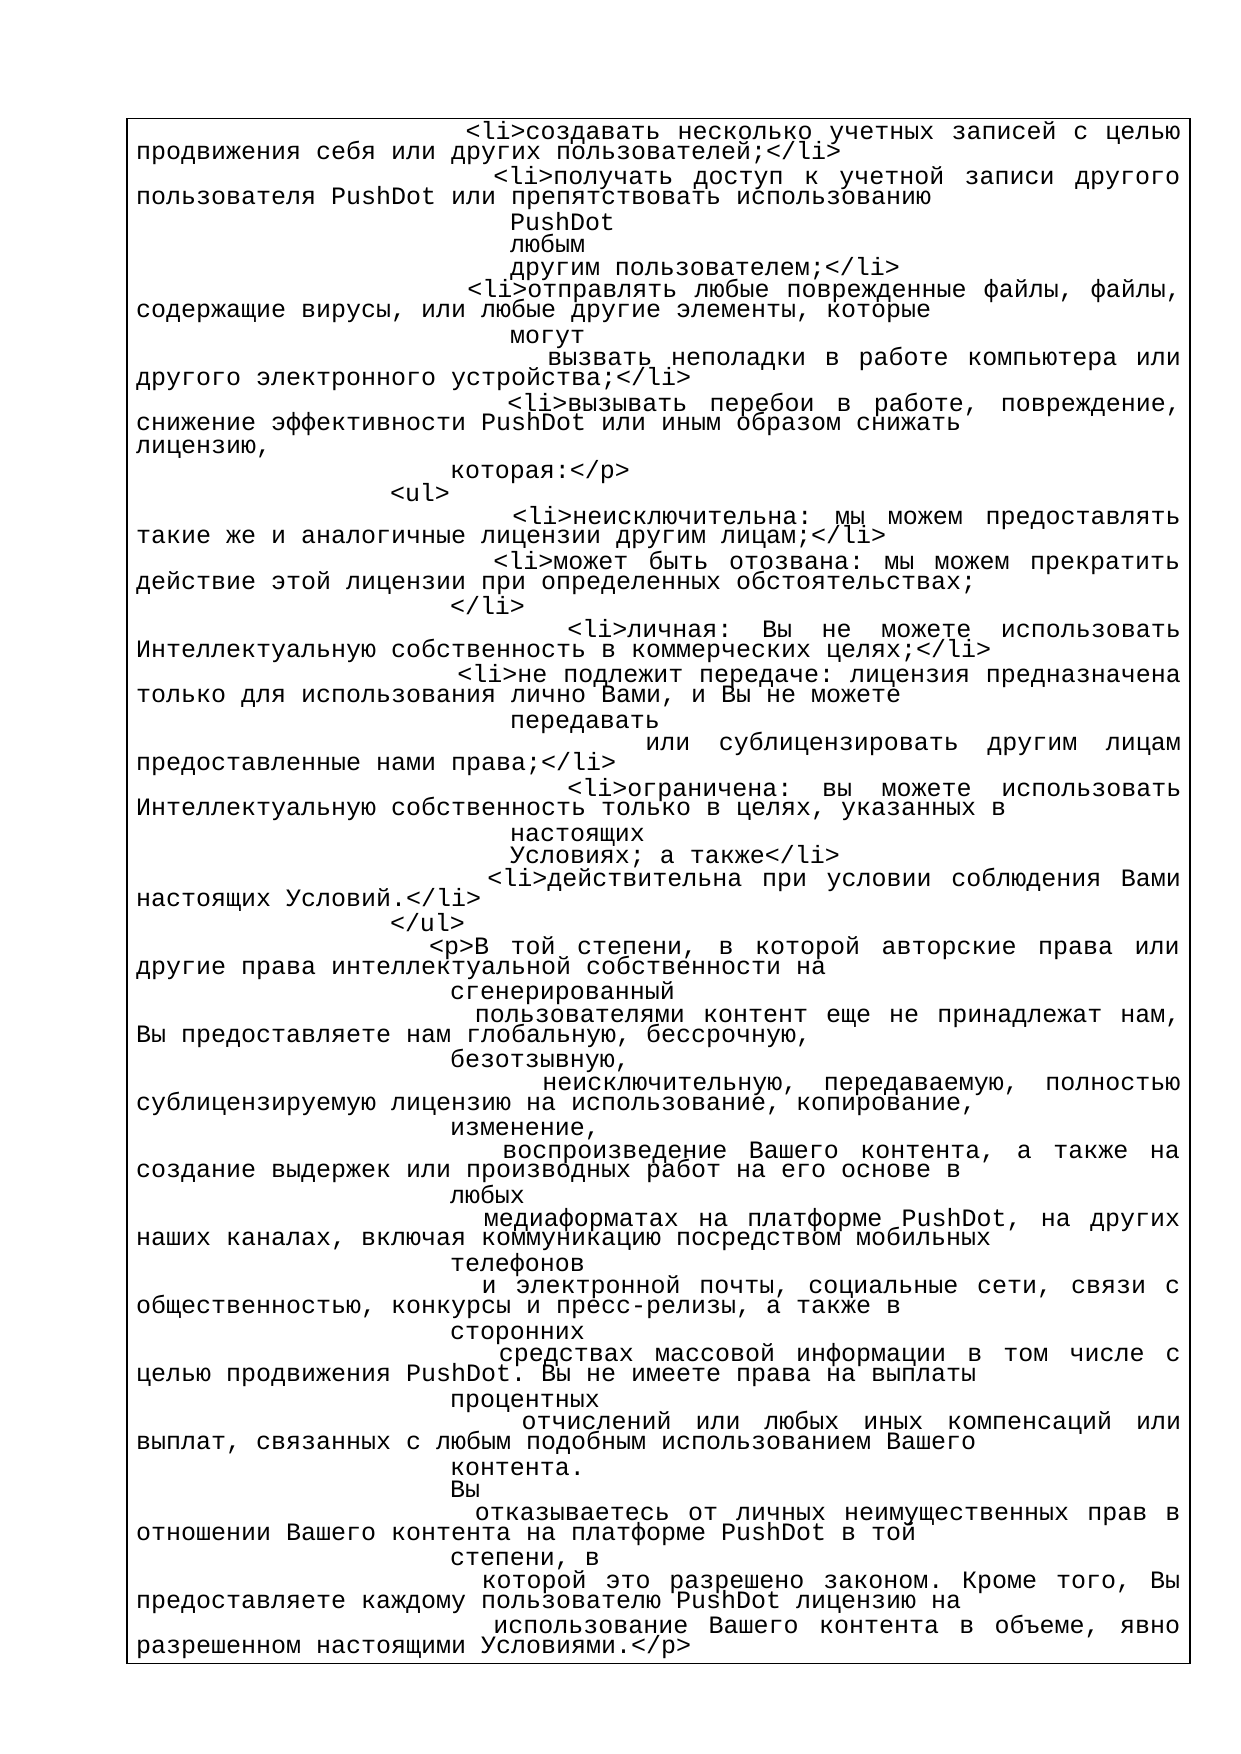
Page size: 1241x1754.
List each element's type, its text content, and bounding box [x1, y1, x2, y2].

text средствах массовой информации в том числе с целью продвижения PushDot. Вы не имеете права на выплаты [136, 1344, 1181, 1389]
text телефонов [136, 1253, 516, 1276]
text изменение, [136, 1117, 1181, 1140]
text <li>неисключительна: мы можем предоставлять такие же и аналогичные лицензии другим лицам;</li> [136, 506, 1181, 551]
text <li>личная: Вы не можете использовать Интеллектуальную собственность в коммерческих целях;</li> [136, 619, 1181, 665]
text любым [136, 234, 1181, 257]
text </ul> [136, 914, 1181, 936]
text другим пользователем;</li> [136, 257, 1181, 280]
text медиаформатах на платформе PushDot, на других наших каналах, включая коммуникацию посредством мобильных [136, 1208, 1181, 1253]
text вызвать неполадки в работе компьютера или другого электронного устройства;</li> [136, 348, 1181, 393]
text <li>может быть отозвана: мы можем прекратить действие этой лицензии при определенных обстоятельствах; [136, 551, 1181, 597]
text любых [136, 1185, 1181, 1208]
text или сублицензировать другим лицам предоставленные нами права;</li> [136, 733, 1181, 778]
text Вы [136, 1480, 1181, 1502]
text процентных [136, 1389, 1181, 1412]
text <li>ограничена: вы можете использовать Интеллектуальную собственность только в целях, указанных в [136, 778, 1181, 823]
text Условиях; а также</li> [136, 846, 1181, 868]
text степени, в [136, 1548, 1181, 1570]
text которая:</p> [136, 461, 1181, 483]
text отказываетесь от личных неимущественных прав в отношении Вашего контента на платформе PushDot в той [136, 1502, 1181, 1548]
text PushDot [136, 212, 1181, 234]
text <li>вызывать перебои в работе, повреждение, снижение эффективности PushDot или иным образом снижать лицензию, [136, 393, 1181, 461]
text могут [136, 325, 1181, 348]
text <li>отправлять любые поврежденные файлы, файлы, содержащие вирусы, или любые другие элементы, которые [136, 280, 1181, 325]
text </li> [136, 597, 1181, 619]
text настоящих [136, 823, 1181, 846]
text и электронной почты, социальные сети, связи с общественностью, конкурсы и пресс-релизы, а также в [136, 1276, 1181, 1321]
text которой это разрешено законом. Кроме того, Вы предоставляете каждому пользователю PushDot лицензию на [136, 1570, 1181, 1612]
text передавать [136, 710, 1181, 733]
text отчислений или любых иных компенсаций или выплат, связанных с любым подобным использованием Вашего [136, 1412, 1181, 1457]
text телефонов [517, 1253, 1181, 1276]
text <ul> [136, 483, 1181, 506]
text сгенерированный [136, 982, 1181, 1004]
text неисключительную, передаваемую, полностью сублицензируемую лицензию на использование, копирование, [136, 1072, 1181, 1117]
text контента. [136, 1457, 1181, 1480]
text использование Вашего контента в объеме, явно разрешенном настоящими Условиями.</p> [128, 1612, 1189, 1663]
text воспроизведение Вашего контента, а также на создание выдержек или производных работ на его основе в [136, 1140, 1181, 1185]
text <li>получать доступ к учетной записи другого пользователя PushDot или препятствовать использованию [136, 167, 1181, 212]
text <li>действительна при условии соблюдения Вами настоящих Условий.</li> [136, 868, 1181, 914]
text <p>В той степени, в которой авторские права или другие права интеллектуальной собственности на [136, 936, 1181, 982]
text пользователями контент еще не принадлежат нам, Вы предоставляете нам глобальную, бессрочную, [136, 1004, 1181, 1049]
text безотзывную, [136, 1049, 1181, 1072]
text сторонних [136, 1321, 1181, 1344]
text <li>создавать несколько учетных записей с целью продвижения себя или других пользователей;</li> [128, 119, 1189, 167]
text <li>не подлежит передаче: лицензия предназначена только для использования лично Вами, и Вы не можете [136, 665, 1181, 710]
